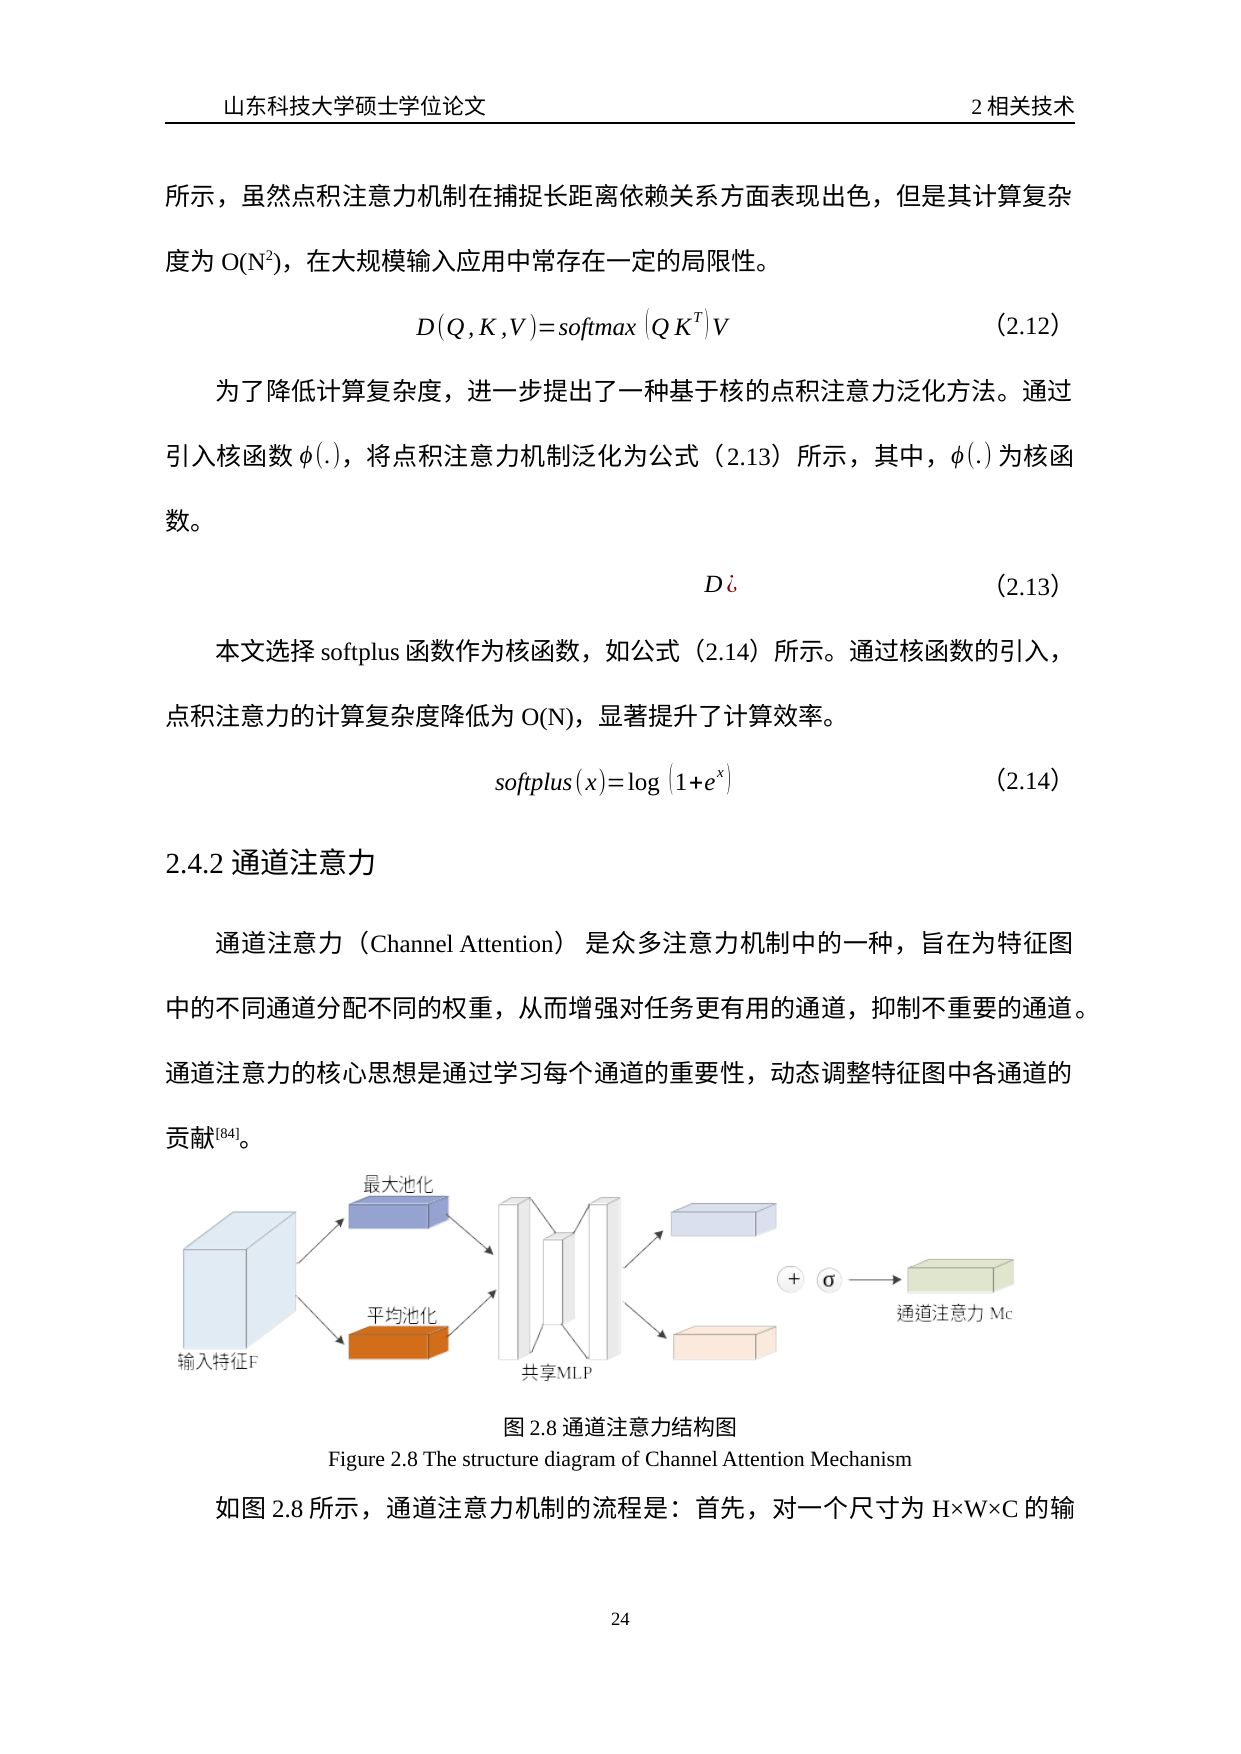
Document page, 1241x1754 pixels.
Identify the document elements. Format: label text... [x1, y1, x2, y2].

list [165, 1474, 1075, 1539]
text 本文选择softplus函数作为核函数，如公式（2.14）所示。通过核函数的引入，点积注意力的计算复杂度降低为 O(N)，显著提升了计算效率。 [165, 617, 1075, 747]
list 通道注意力（Channel Attention） 是众多注意力机制中的一种，旨在为特征图中的不同通道分配不同的权重，从而增强对任务更有用的通道，抑制不重要的通道。通道注意力的核心思想是通过学习每个通道的重要性，动态调整特征图中各通道的贡献[84]。 [165, 909, 1075, 1169]
list （2.12） [165, 292, 1075, 357]
list 图2.8 通道注意力结构图 [165, 1409, 1075, 1442]
text 为了降低计算复杂度，进一步提出了一种基于核的点积注意力泛化方法。通过引入核函数 ，将点积注意力机制泛化为公式（2.13）所示，其中， 为核函数。 [165, 357, 1075, 552]
text 2.4.2 通道注意力 [165, 828, 1075, 893]
list Figure 2.8 The structure diagram of Channel Attention Mechanism [165, 1442, 1075, 1474]
text （2.14） [165, 747, 1075, 812]
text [165, 162, 1075, 292]
text （2.13） [165, 552, 1075, 617]
